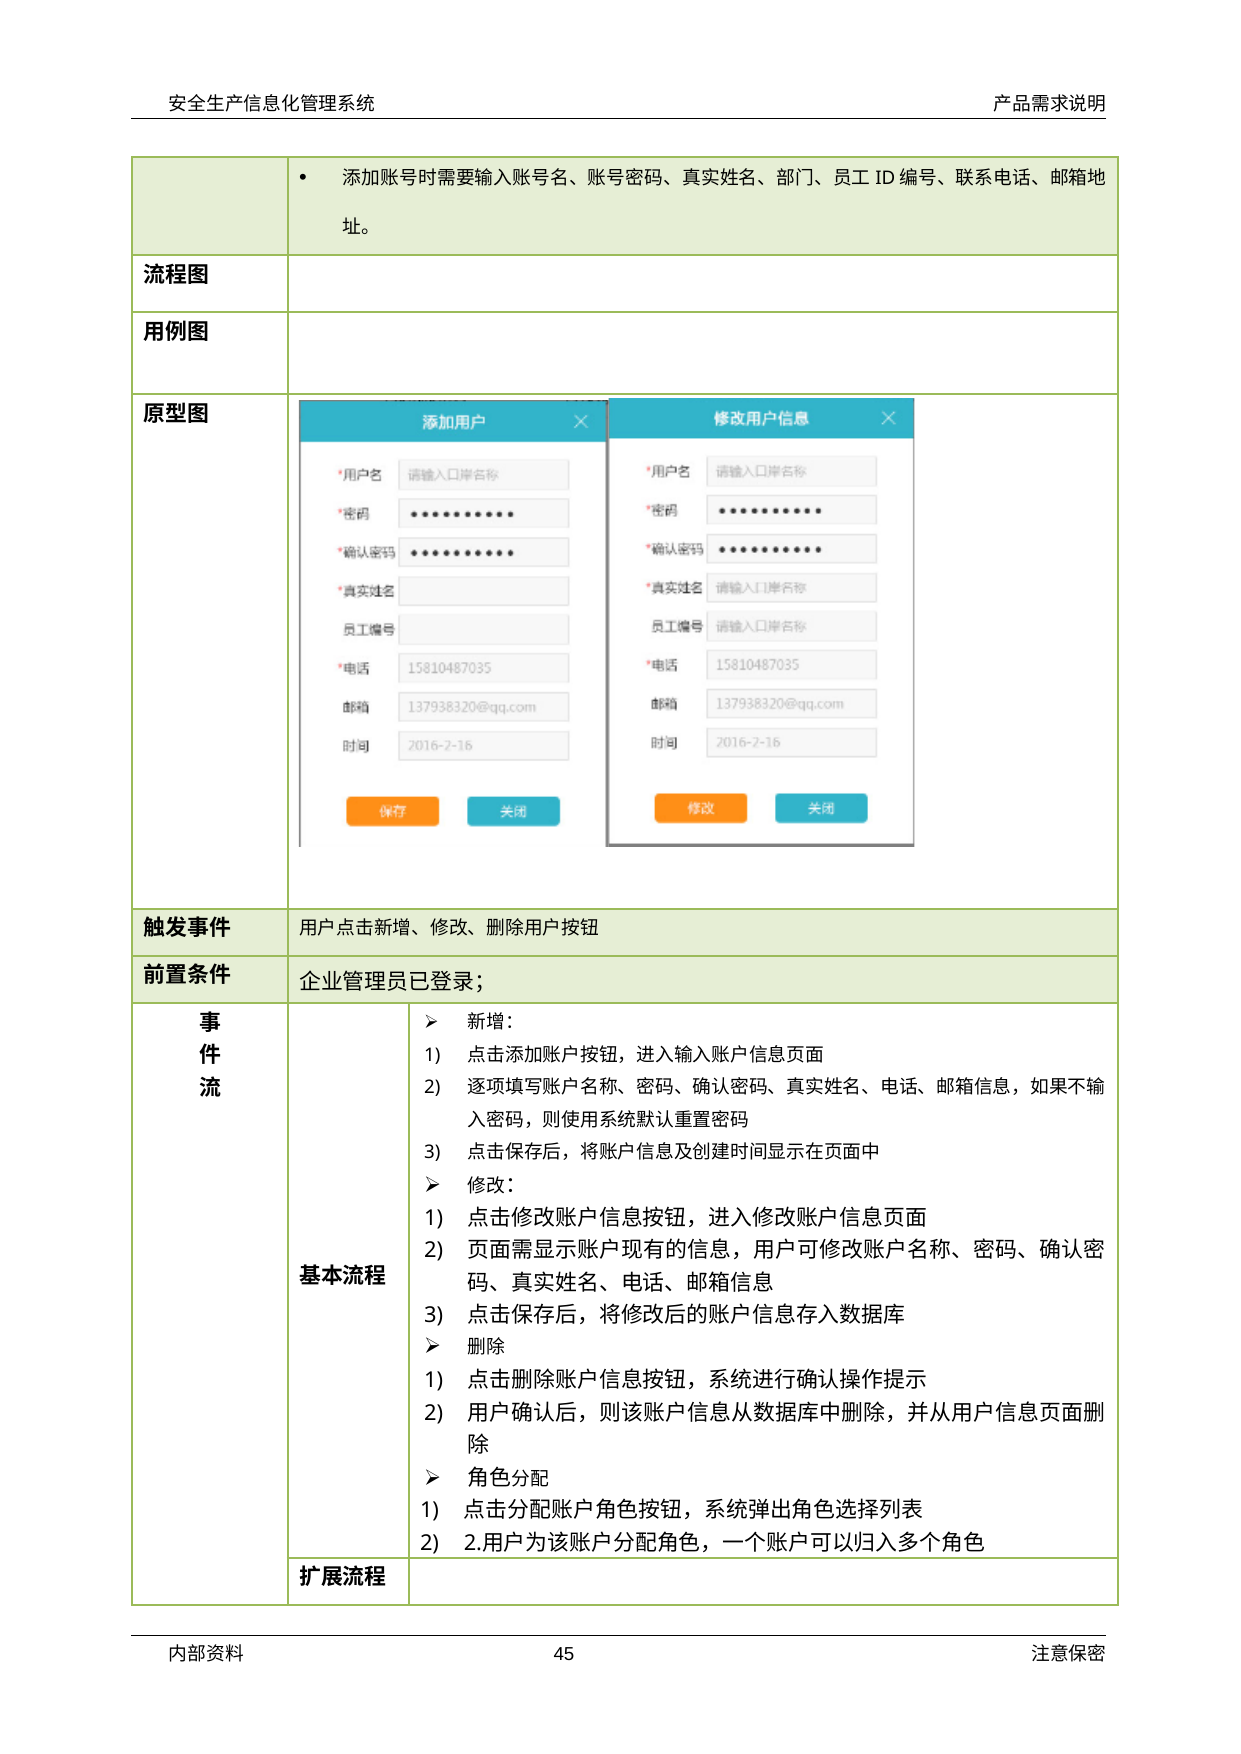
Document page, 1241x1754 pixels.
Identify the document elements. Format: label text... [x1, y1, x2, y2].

table_cell [289, 313, 1117, 393]
table_cell 基本流程 [289, 1004, 408, 1557]
table_cell 用例描述 [133, 158, 287, 254]
table_cell 用户点击新增、修改、删除用户按钮 [289, 910, 1117, 955]
table_cell 扩展流程 [289, 1559, 408, 1604]
table_cell [410, 1559, 1117, 1604]
picture [298, 398, 915, 847]
table_cell [289, 256, 1117, 311]
table_cell 流程图 [133, 256, 287, 311]
table_cell 触发事件 [133, 910, 287, 955]
table_cell 用例图 [133, 313, 287, 393]
table_cell 新增： 点击添加账户按钮，进入输入账户信息页面 逐项填写账户名称、密码、确认密码、真实姓名、电话、邮箱信息，如果不输入密码，则使用系统默认重置密码 点击保存后，将账户信息及创建时间显示在页面中 修改： 点击修改账户信息按钮，进入修改账户信息页面 页面需显示账户现有的信息，用户可修改账户名称、密码、确认密码、真实姓名、电话、邮箱信息 点击保存后，将修改后的账户信息存入数据库 删除 点击删除账户信息按钮，系统进行确认操作提示 用户确认后，则该账户信息从数据库中删除，并从用户信息页面删除 角色分配 点击分配账户角色按钮，系统弹出角色选择列表 2.用户为该账户分配角色，一个账户可以归入多个角色 [410, 1004, 1117, 1557]
table_cell 事 件 流 [133, 1004, 287, 1604]
table_cell [289, 395, 1117, 908]
table_cell 原型图 [133, 395, 287, 908]
table_cell 企业管理员已登录； [289, 957, 1117, 1002]
table_cell 前置条件 [133, 957, 287, 1002]
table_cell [289, 158, 1117, 254]
